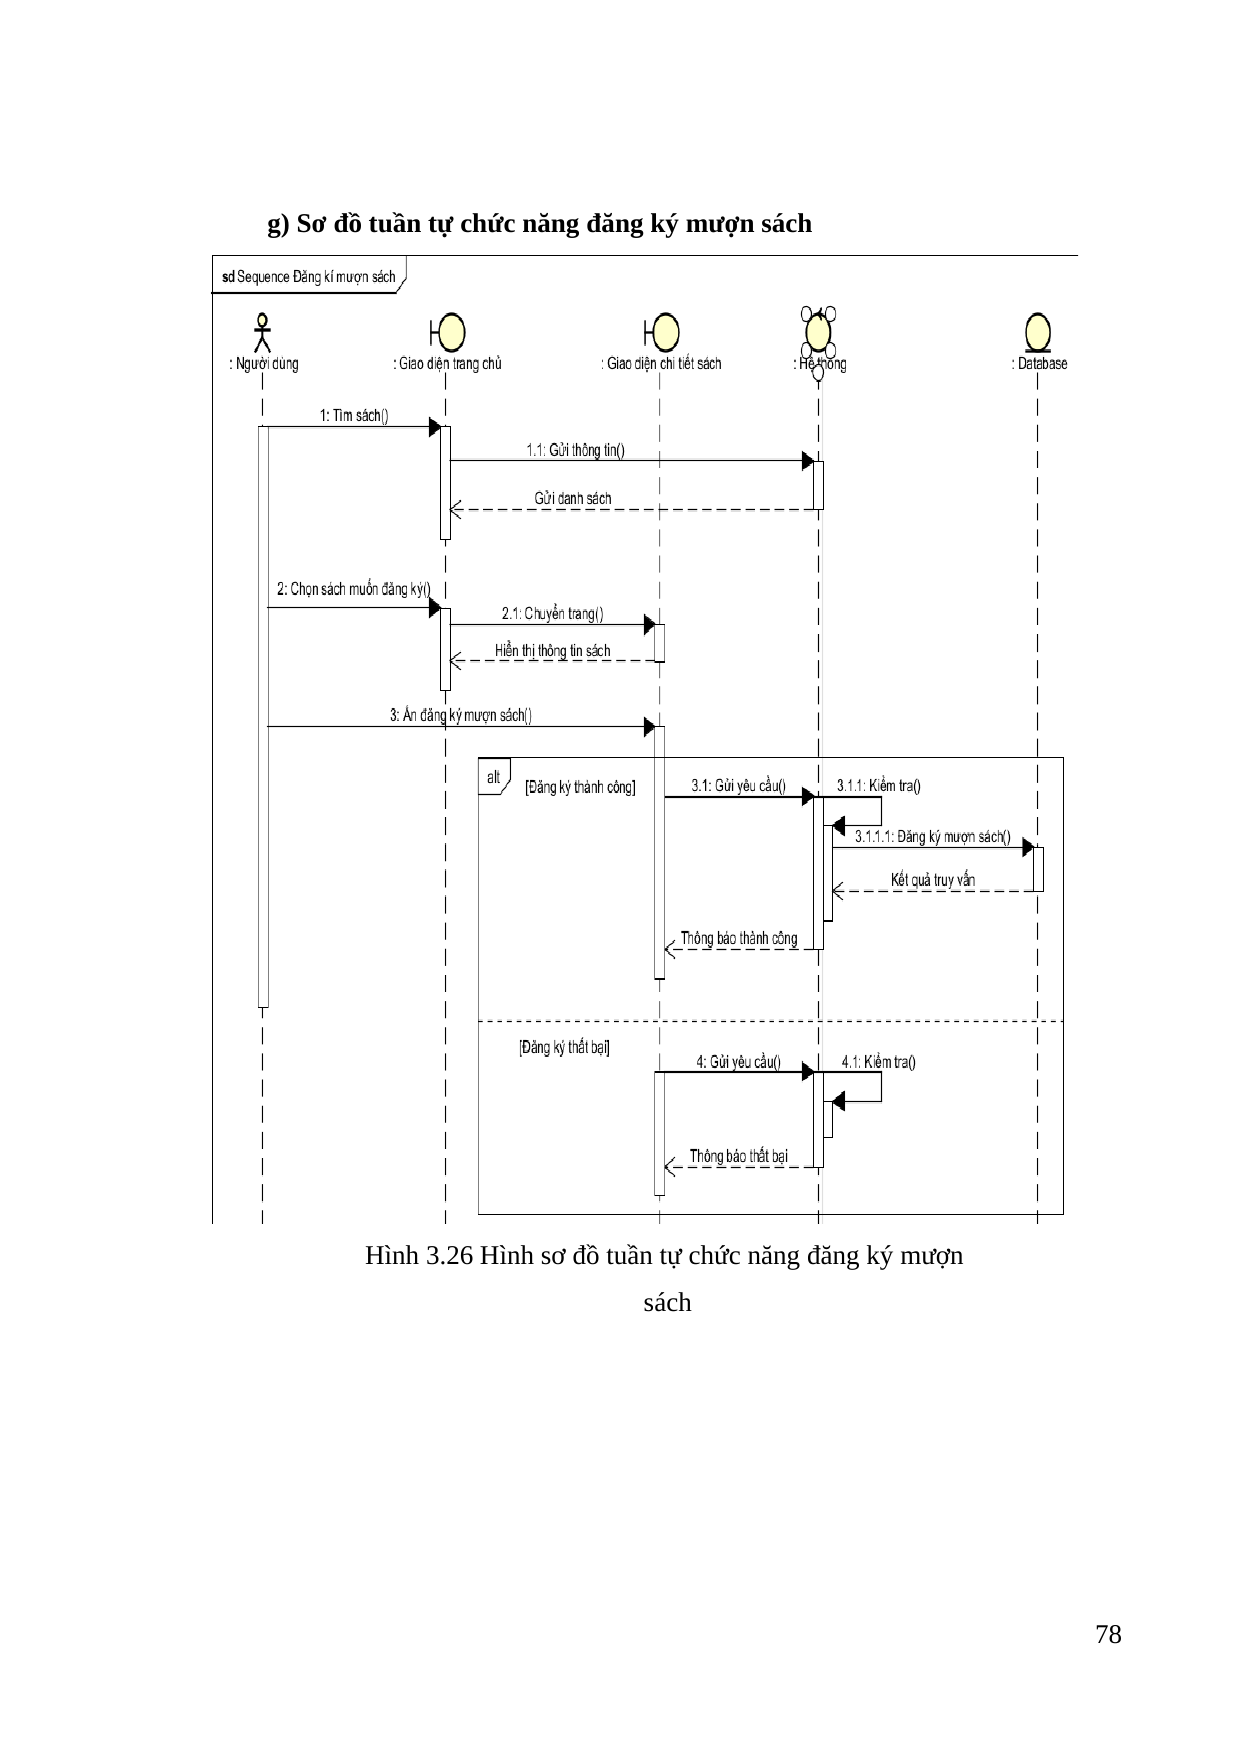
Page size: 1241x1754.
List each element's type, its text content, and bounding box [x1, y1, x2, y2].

picture [207, 253, 1079, 1224]
subtitle Sơ đồ tuần tự chức năng đăng ký mượn sách [267, 207, 1122, 238]
text sách [207, 1286, 1122, 1317]
